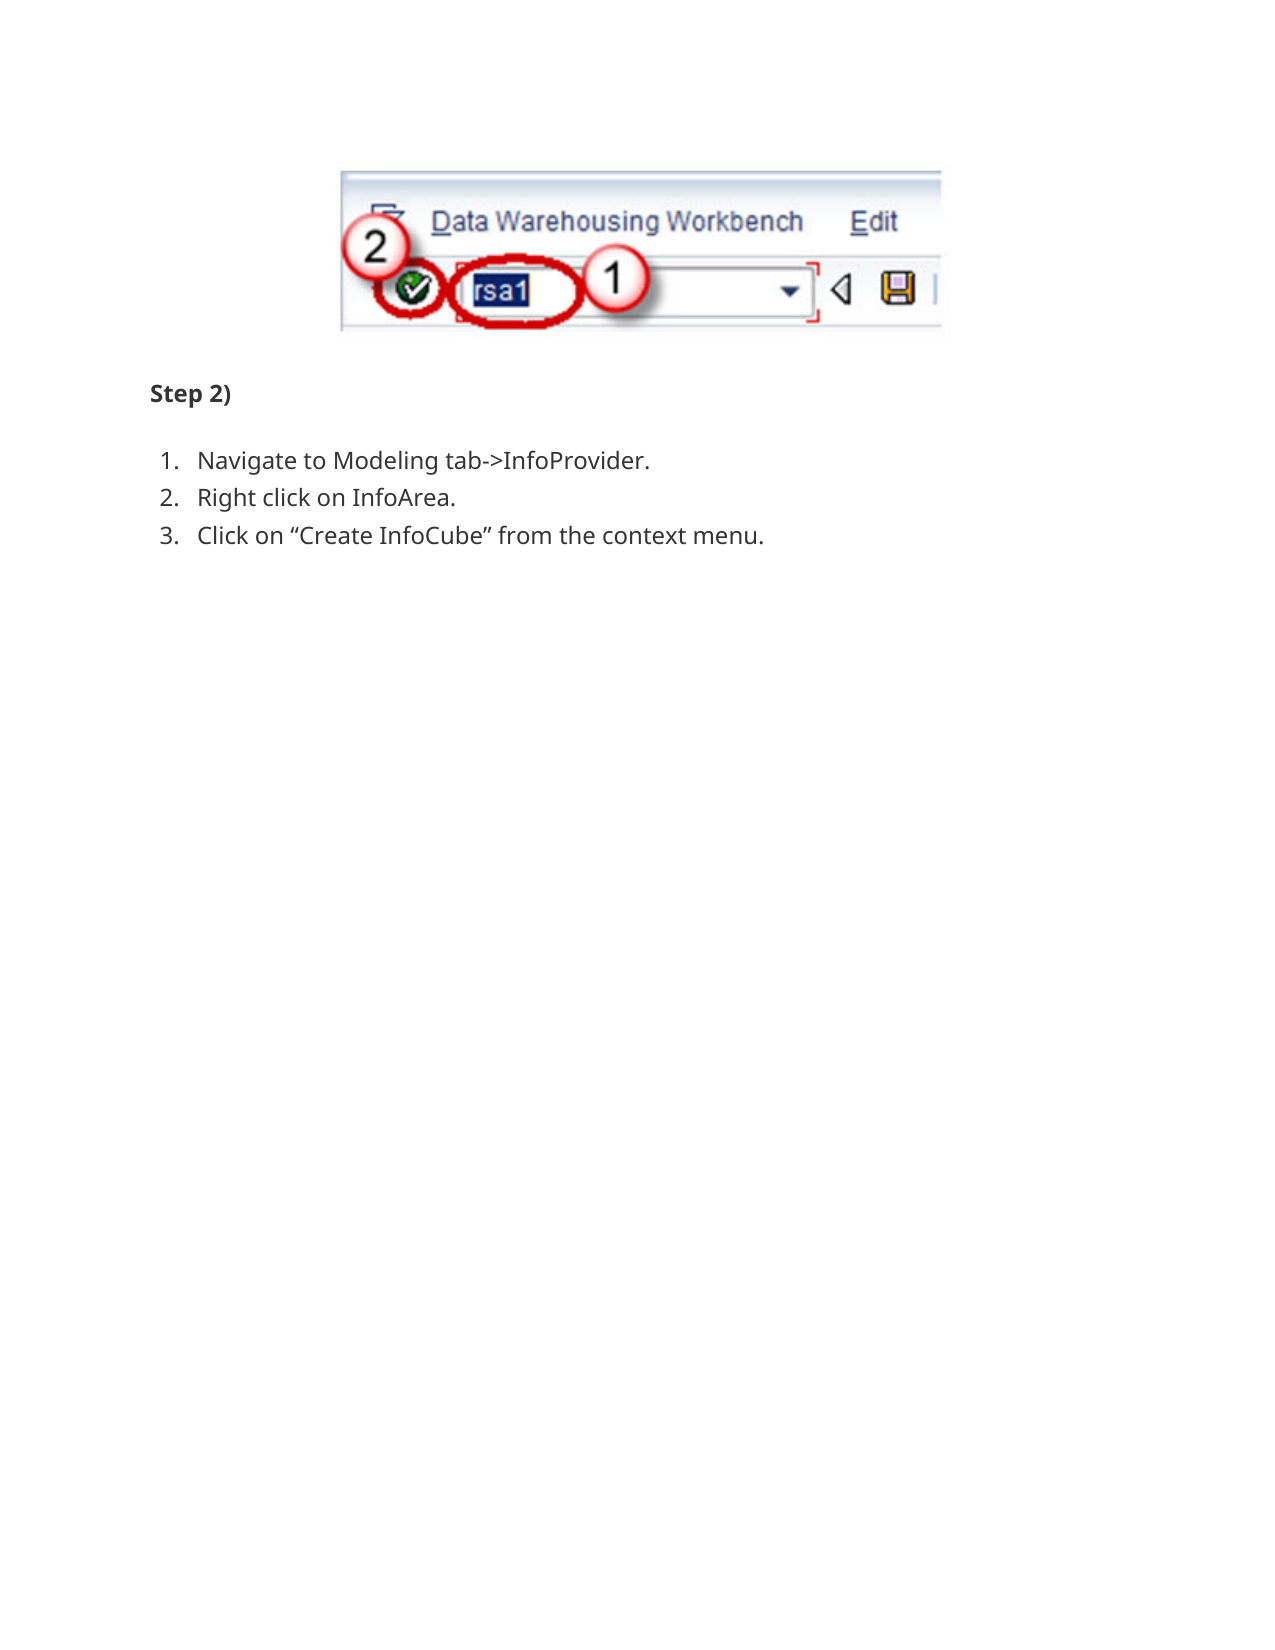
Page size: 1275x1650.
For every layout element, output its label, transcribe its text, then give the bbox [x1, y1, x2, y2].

list Click on “Create InfoCube” from the context menu. [159, 513, 1125, 551]
list Right click on InfoArea. [159, 476, 1125, 513]
list Navigate to Modeling tab->InfoProvider. [159, 438, 1125, 476]
picture [311, 150, 964, 349]
text Step 2) [150, 372, 1125, 409]
